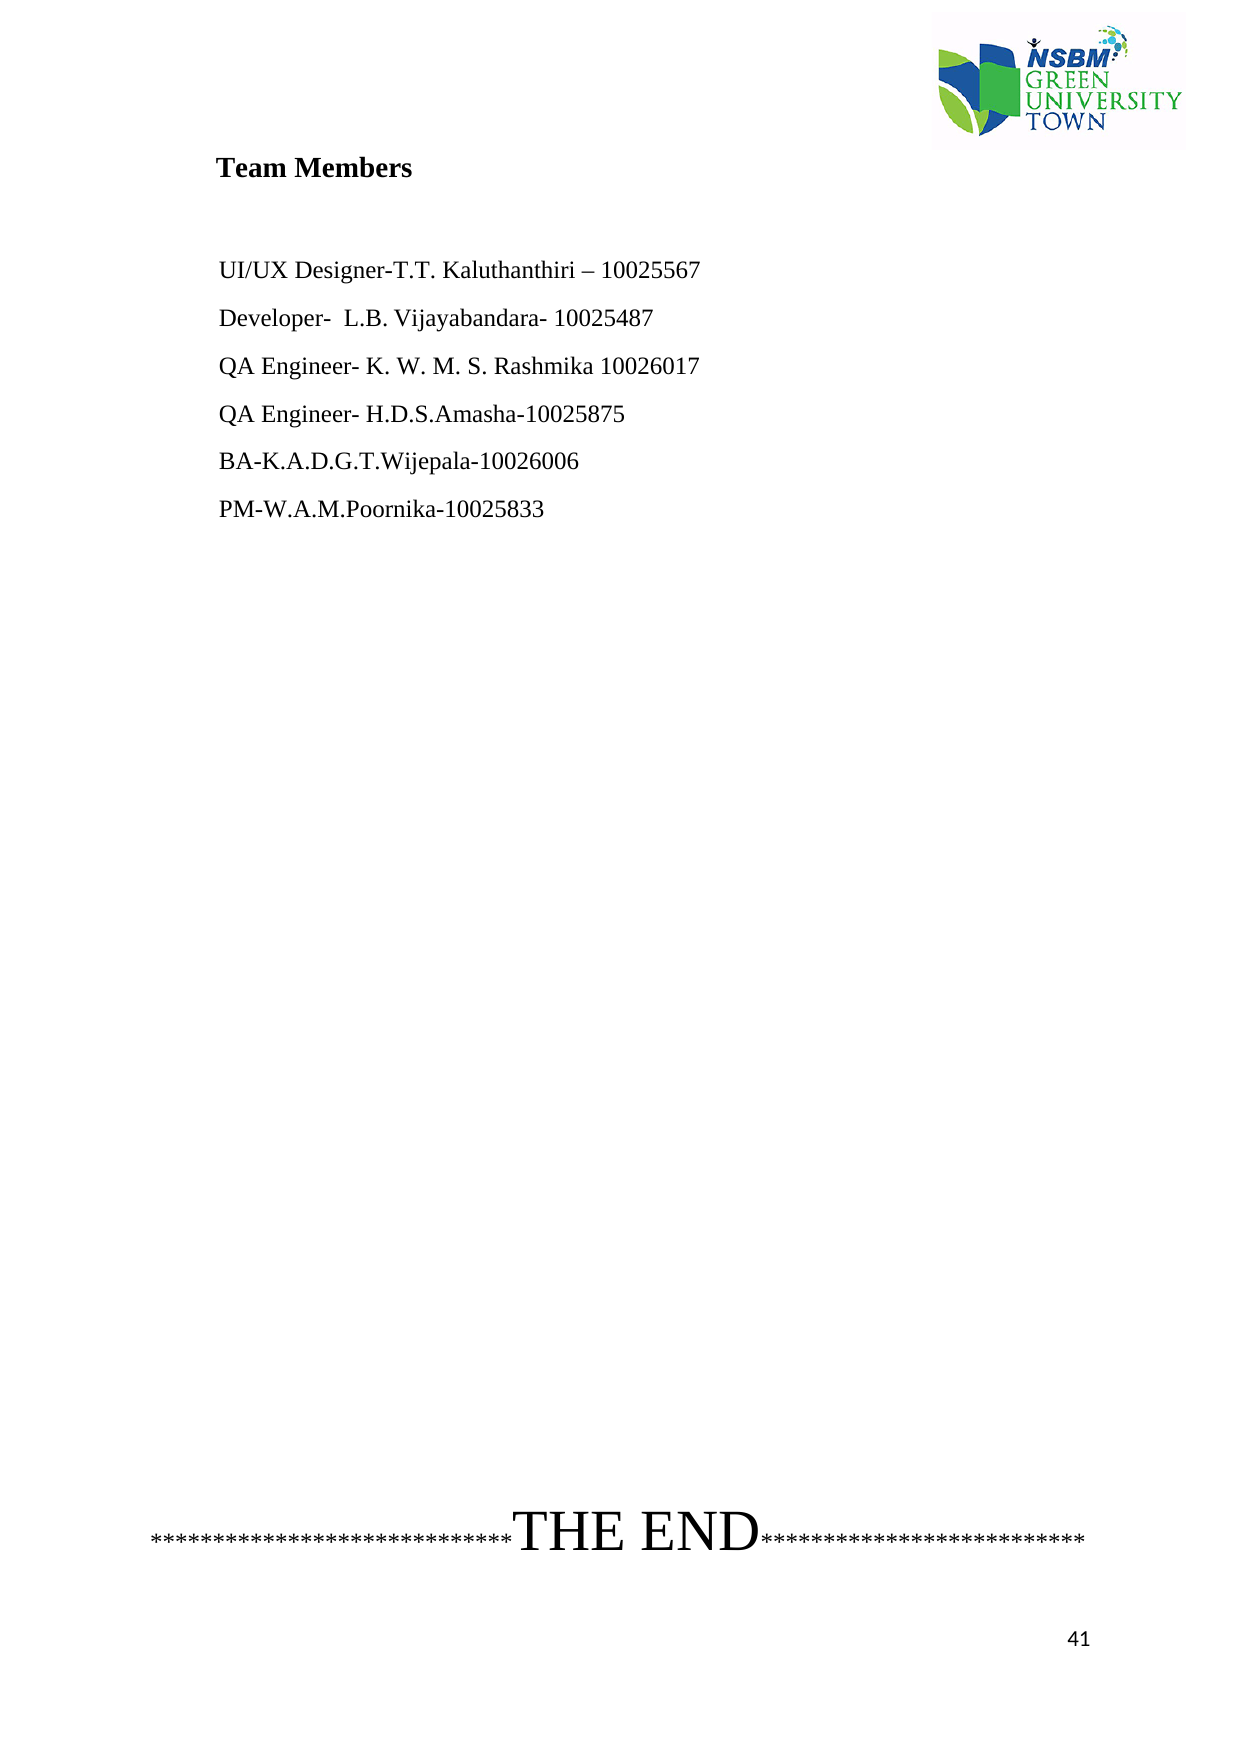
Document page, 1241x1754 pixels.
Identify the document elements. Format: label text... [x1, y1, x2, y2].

text Developer- L.B. Vijayabandara- 10025487 [150, 303, 1090, 332]
text Team Members [150, 150, 1090, 183]
text PM-W.A.M.Poornika-10025833 [150, 494, 1090, 523]
text *****************************THE END************************** [150, 1496, 1090, 1563]
text QA Engineer- K. W. M. S. Rashmika 10026017 [150, 351, 1090, 380]
text QA Engineer- H.D.S.Amasha-10025875 [150, 399, 1090, 427]
text UI/UX Designer-T.T. Kaluthanthiri – 10025567 [150, 256, 1090, 284]
picture [931, 12, 1186, 150]
text BA-K.A.D.G.T.Wijepala-10026006 [150, 446, 1090, 475]
